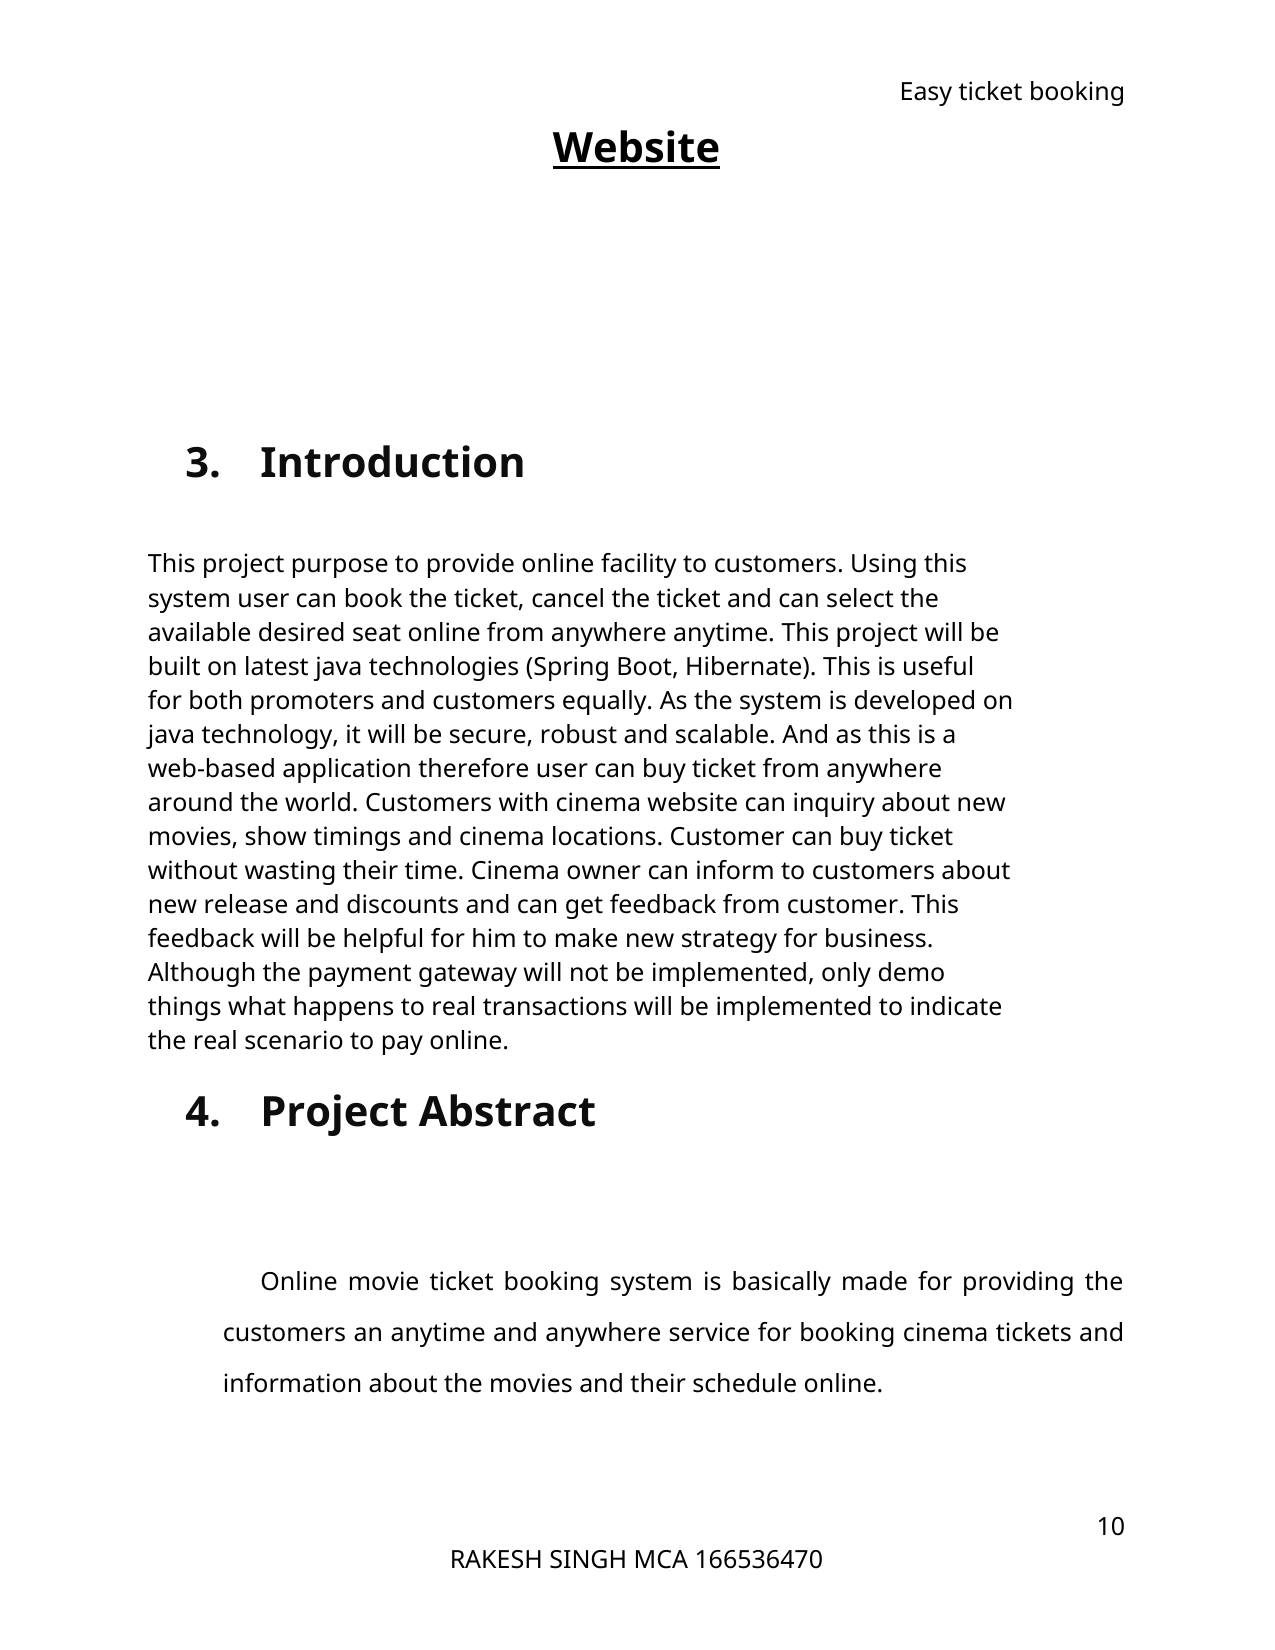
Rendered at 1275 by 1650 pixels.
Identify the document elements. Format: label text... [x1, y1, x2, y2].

text feedback will be helpful for him to make new strategy for business. [148, 921, 1125, 955]
text Online movie ticket booking system is basically made for providing the customers an anytime and anywhere service for booking cinema tickets and information about the movies and their schedule online. [223, 1264, 1125, 1400]
subtitle Introduction [185, 433, 1125, 489]
text web-based application therefore user can buy ticket from anywhere [148, 751, 1125, 784]
text java technology, it will be secure, robust and scalable. And as this is a [148, 716, 1125, 751]
text the real scenario to pay online. [148, 1023, 1125, 1057]
text Website [148, 118, 1125, 175]
text around the world. Customers with cinema website can inquiry about new [148, 784, 1125, 819]
text This project purpose to provide online facility to customers. Using this [148, 546, 1125, 580]
text built on latest java technologies (Spring Boot, Hibernate). This is useful [148, 648, 1125, 682]
text new release and discounts and can get feedback from customer. This [148, 887, 1125, 921]
text system user can book the ticket, cancel the ticket and can select the [148, 580, 1125, 614]
text without wasting their time. Cinema owner can inform to customers about [148, 853, 1125, 887]
text Although the payment gateway will not be implemented, only demo [148, 955, 1125, 989]
text things what happens to real transactions will be implemented to indicate [148, 989, 1125, 1023]
subtitle Project Abstract [185, 1082, 1125, 1139]
text available desired seat online from anywhere anytime. This project will be [148, 614, 1125, 648]
text for both promoters and customers equally. As the system is developed on [148, 682, 1125, 716]
text movies, show timings and cinema locations. Customer can buy ticket [148, 819, 1125, 853]
